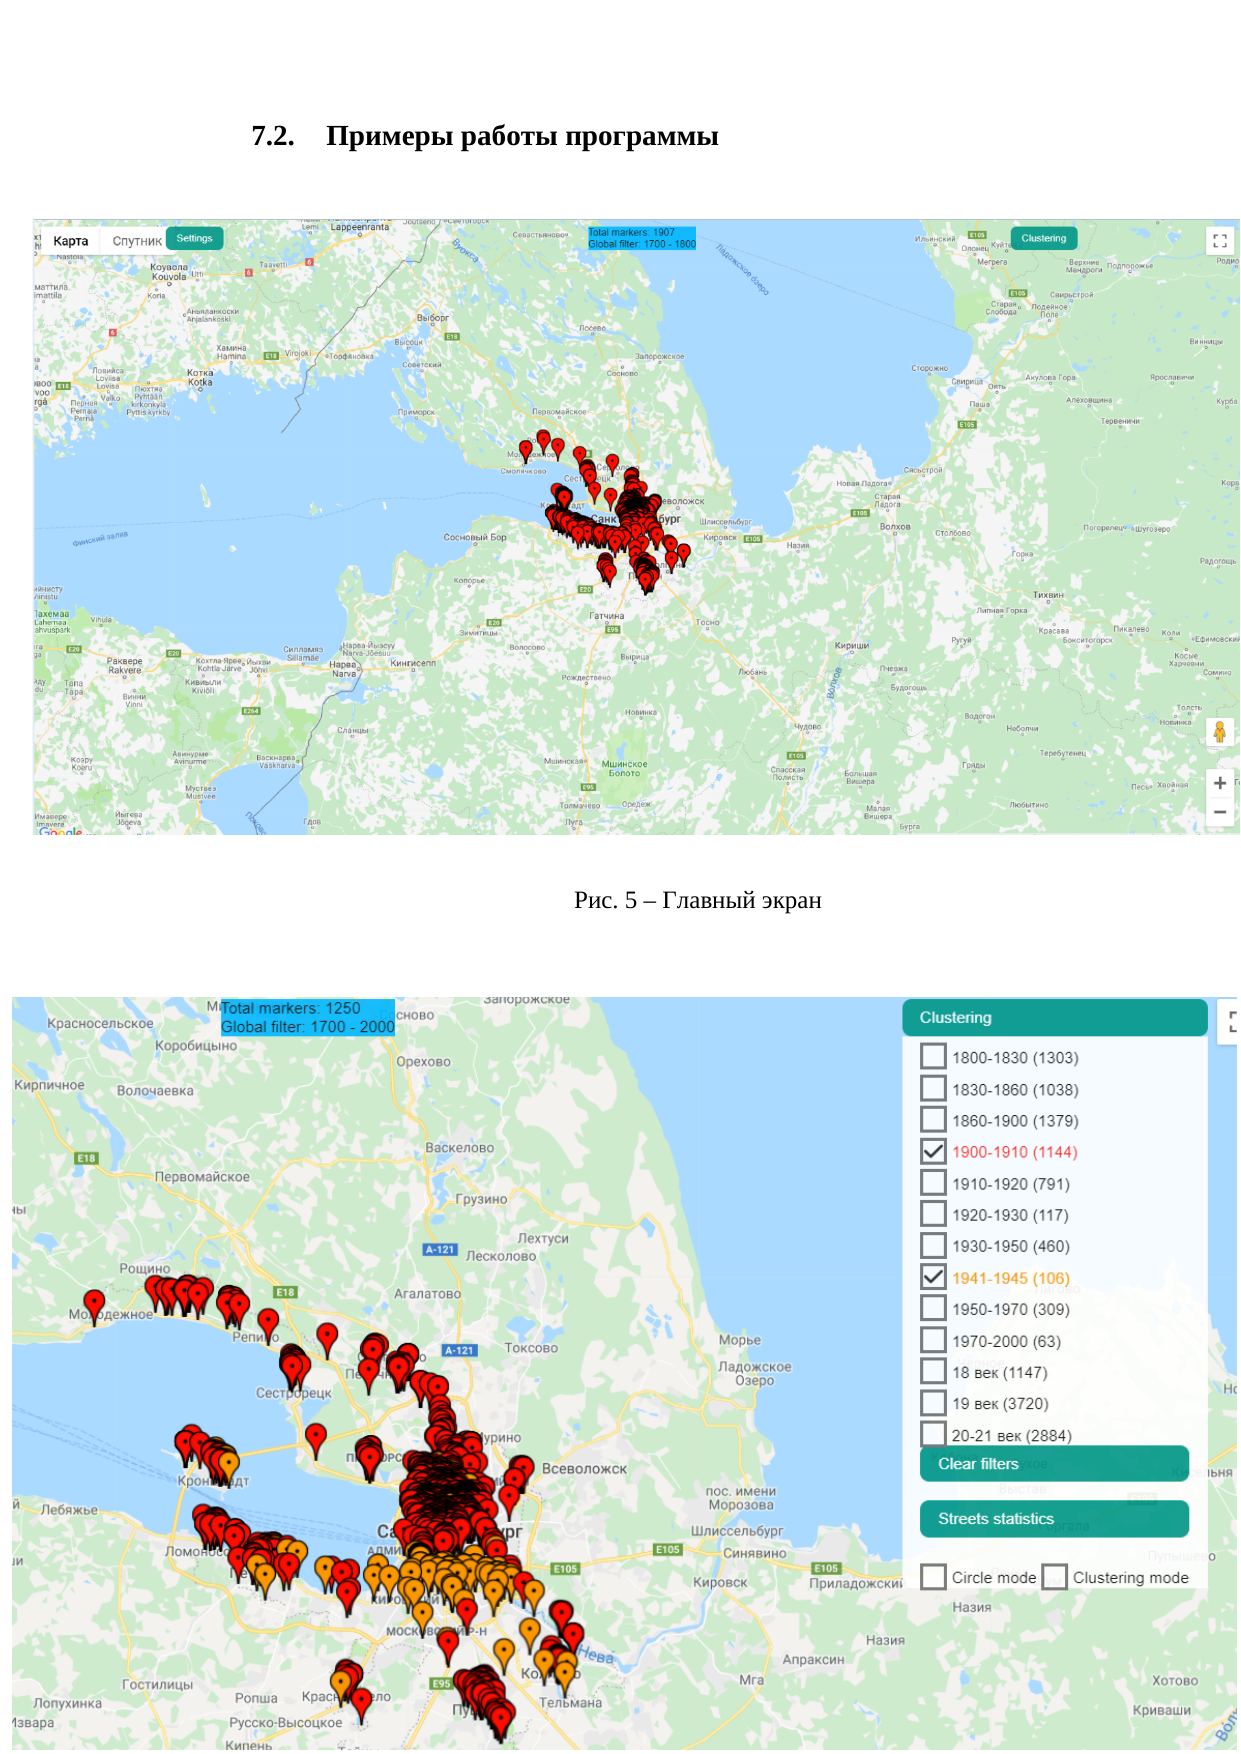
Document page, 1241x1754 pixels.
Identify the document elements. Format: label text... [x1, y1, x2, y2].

picture [12, 997, 1237, 1750]
picture [32, 218, 1240, 835]
text Рис. 5 – Главный экран [215, 885, 1181, 913]
list Примеры работы программы [251, 118, 1181, 152]
